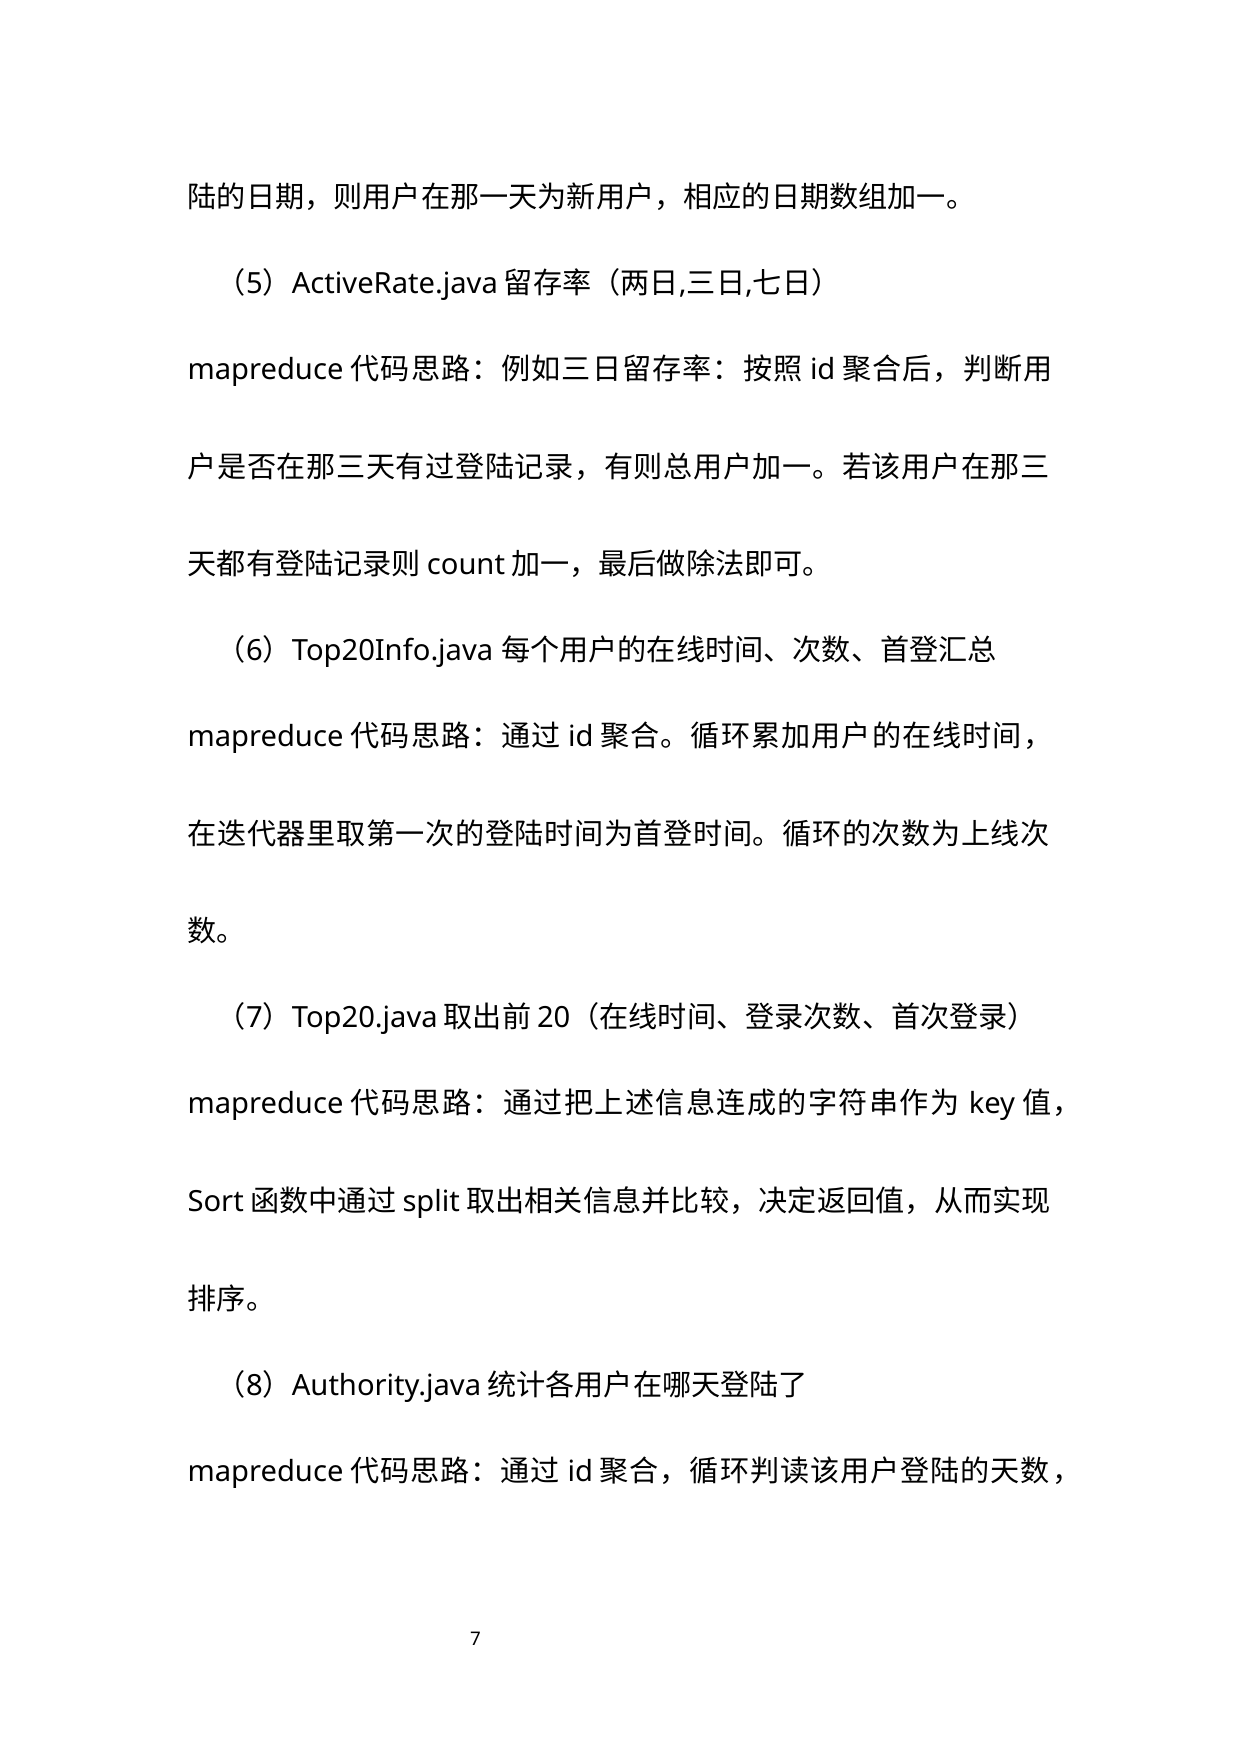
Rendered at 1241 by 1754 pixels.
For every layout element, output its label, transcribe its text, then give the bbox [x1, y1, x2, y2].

list mapreduce代码思路：例如三日留存率：按照id聚合后，判断用户是否在那三天有过登陆记录，有则总用户加一。若该用户在那三天都有登陆记录则count加一，最后做除法即可。 [187, 334, 1053, 594]
list ActiveRate.java留存率（两日,三日,七日） [187, 248, 1053, 313]
list mapreduce代码思路：通过id聚合。循环累加用户的在线时间，在迭代器里取第一次的登陆时间为首登时间。循环的次数为上线次数。 [187, 702, 1053, 962]
list Top20Info.java 每个用户的在线时间、次数、首登汇总 [187, 615, 1053, 680]
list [187, 162, 1053, 227]
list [187, 1436, 1053, 1501]
list Authority.java统计各用户在哪天登陆了 [187, 1350, 1053, 1415]
list mapreduce代码思路：通过把上述信息连成的字符串作为key值，Sort函数中通过split取出相关信息并比较，决定返回值，从而实现排序。 [187, 1069, 1053, 1329]
list Top20.java取出前20（在线时间、登录次数、首次登录） [187, 983, 1053, 1048]
